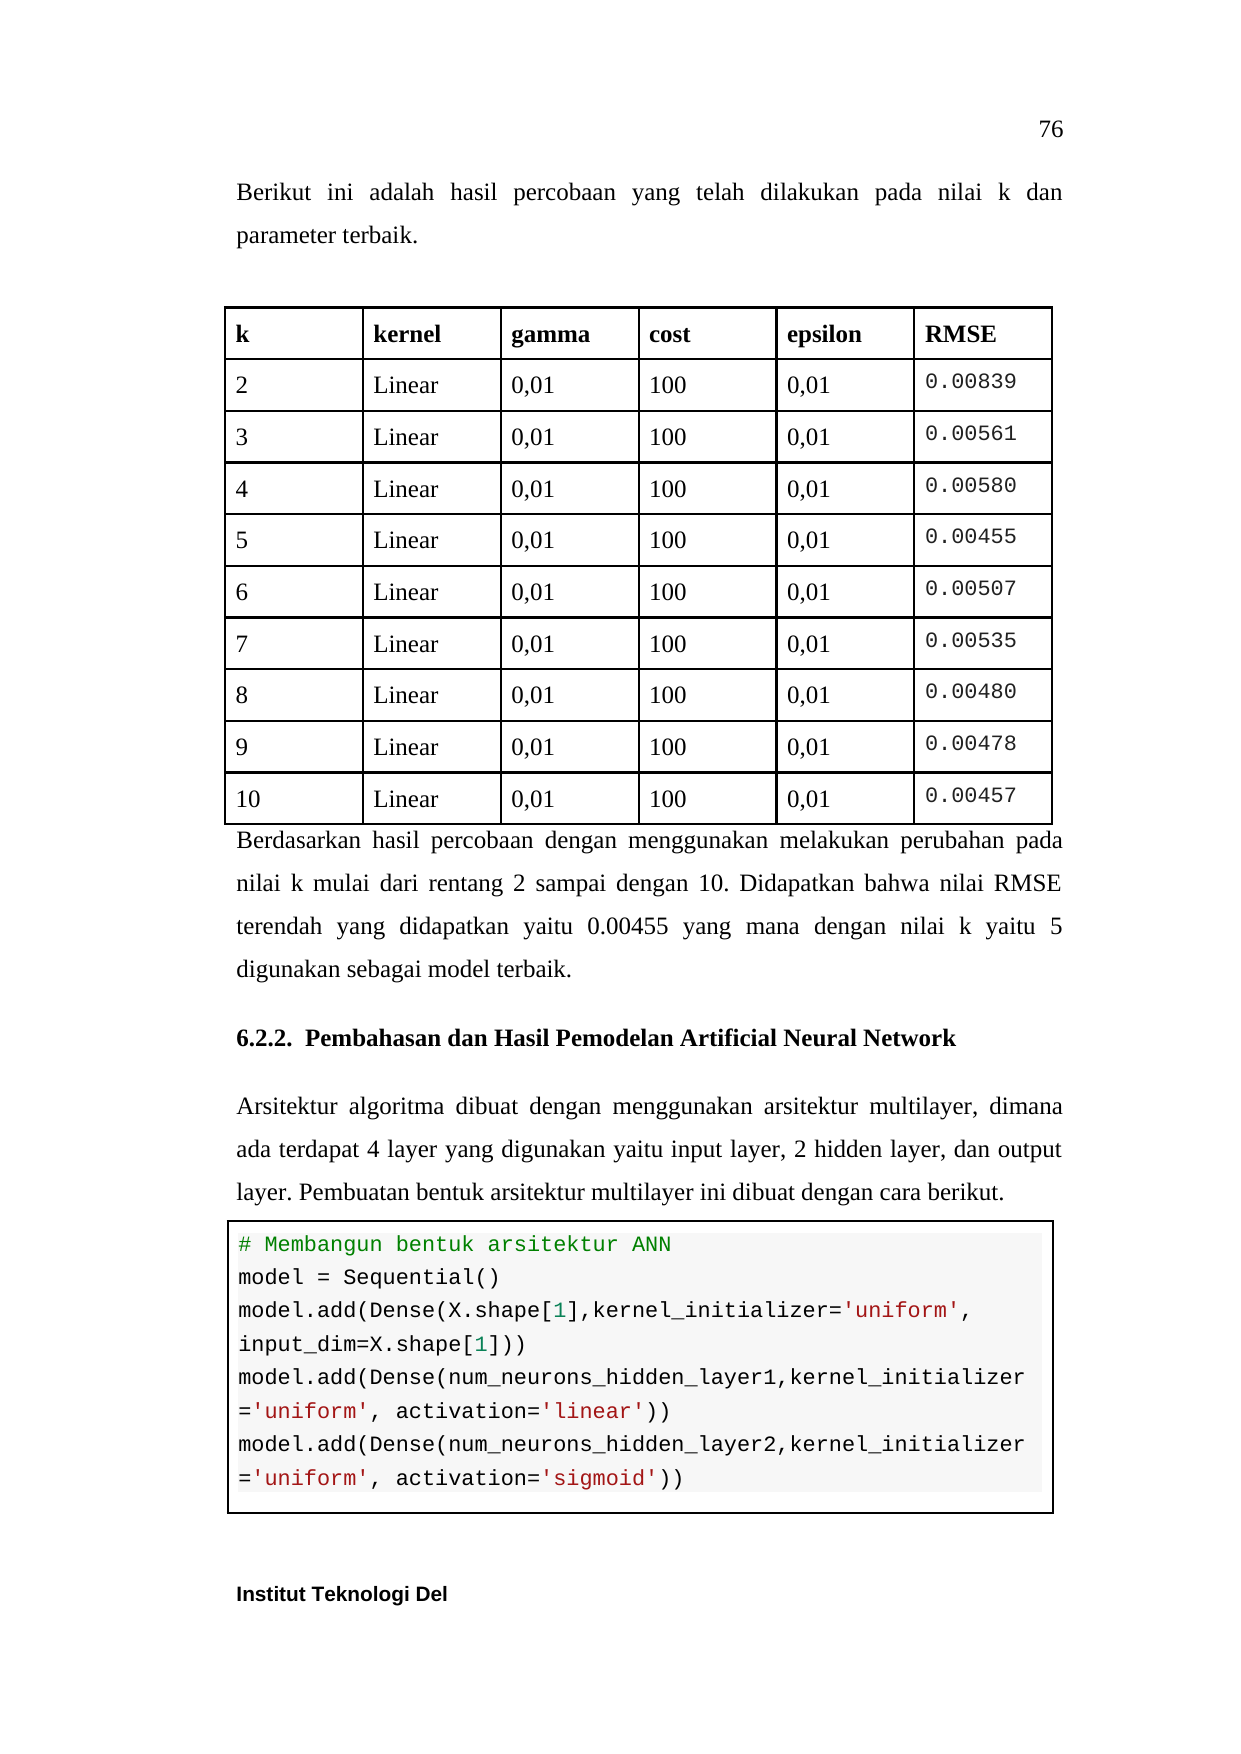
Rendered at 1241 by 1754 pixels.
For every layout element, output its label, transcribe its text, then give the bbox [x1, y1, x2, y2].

table_cell 0.00535 [915, 619, 1051, 668]
table_cell 0.00580 [915, 464, 1051, 513]
table_cell 100 [640, 670, 775, 720]
text Berdasarkan hasil percobaan dengan menggunakan melakukan perubahan pada nilai k mulai dari rentang 2 sampai dengan 10. Didapatkan bahwa nilai RMSE terendah yang didapatkan yaitu 0.00455 yang mana dengan nilai k yaitu 5 digunakan sebagai model terbaik. [236, 825, 1063, 983]
table_cell 7 [226, 619, 362, 668]
table_cell 8 [226, 670, 362, 720]
table_cell Linear [364, 412, 500, 461]
table_cell 4 [226, 464, 362, 513]
table_cell 0,01 [778, 670, 913, 720]
table_cell 100 [640, 412, 775, 461]
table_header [229, 1222, 1052, 1512]
table_header k [226, 309, 362, 358]
table_cell 0.00480 [915, 670, 1051, 720]
table_header gamma [502, 309, 638, 358]
table_cell 0,01 [502, 515, 638, 565]
table_cell 0,01 [502, 464, 638, 513]
table_cell 100 [640, 722, 775, 771]
table_cell 0,01 [778, 619, 913, 668]
table_cell 0.00478 [915, 722, 1051, 771]
table_cell 6 [226, 567, 362, 616]
table_cell 100 [640, 567, 775, 616]
table_cell Linear [364, 774, 500, 823]
table_cell 0,01 [502, 670, 638, 720]
table_cell 0,01 [502, 567, 638, 616]
table_cell 0,01 [502, 360, 638, 410]
table_cell 100 [640, 360, 775, 410]
table_cell 100 [640, 619, 775, 668]
text Arsitektur algoritma dibuat dengan menggunakan arsitektur multilayer, dimana ada terdapat 4 layer yang digunakan yaitu input layer, 2 hidden layer, dan output layer. Pembuatan bentuk arsitektur multilayer ini dibuat dengan cara berikut. [236, 1091, 1063, 1206]
table_cell 0,01 [778, 464, 913, 513]
table_cell 100 [640, 515, 775, 565]
table_cell 0,01 [778, 515, 913, 565]
table_cell 0.00457 [915, 774, 1051, 823]
table_cell 10 [226, 774, 362, 823]
table_header RMSE [915, 309, 1051, 358]
table_cell Linear [364, 722, 500, 771]
table_cell 100 [640, 774, 775, 823]
table_cell 0,01 [778, 567, 913, 616]
table_cell 0,01 [502, 774, 638, 823]
table_cell 0.00455 [915, 515, 1051, 565]
table_cell Linear [364, 567, 500, 616]
table_cell Linear [364, 464, 500, 513]
table_cell 0,01 [778, 722, 913, 771]
table_cell 0,01 [502, 722, 638, 771]
table_cell 0,01 [778, 774, 913, 823]
table_cell 3 [226, 412, 362, 461]
table_cell 0.00507 [915, 567, 1051, 616]
table_cell Linear [364, 670, 500, 720]
table_cell 0,01 [502, 412, 638, 461]
table_header kernel [364, 309, 500, 358]
table_cell 0,01 [778, 360, 913, 410]
table_cell 0,01 [502, 619, 638, 668]
table_cell 2 [226, 360, 362, 410]
table_cell Linear [364, 619, 500, 668]
table_cell 0,01 [778, 412, 913, 461]
table_cell 0.00839 [915, 360, 1051, 410]
table_cell 9 [226, 722, 362, 771]
table_cell Linear [364, 360, 500, 410]
table_cell 5 [226, 515, 362, 565]
table_cell 100 [640, 464, 775, 513]
table_cell Linear [364, 515, 500, 565]
table_header epsilon [778, 309, 913, 358]
subtitle 6.2.2. Pembahasan dan Hasil Pemodelan Artificial Neural Network [236, 1023, 1063, 1051]
table_cell 0.00561 [915, 412, 1051, 461]
text Berikut ini adalah hasil percobaan yang telah dilakukan pada nilai k dan parameter terbaik. [236, 177, 1063, 249]
table_header cost [640, 309, 775, 358]
